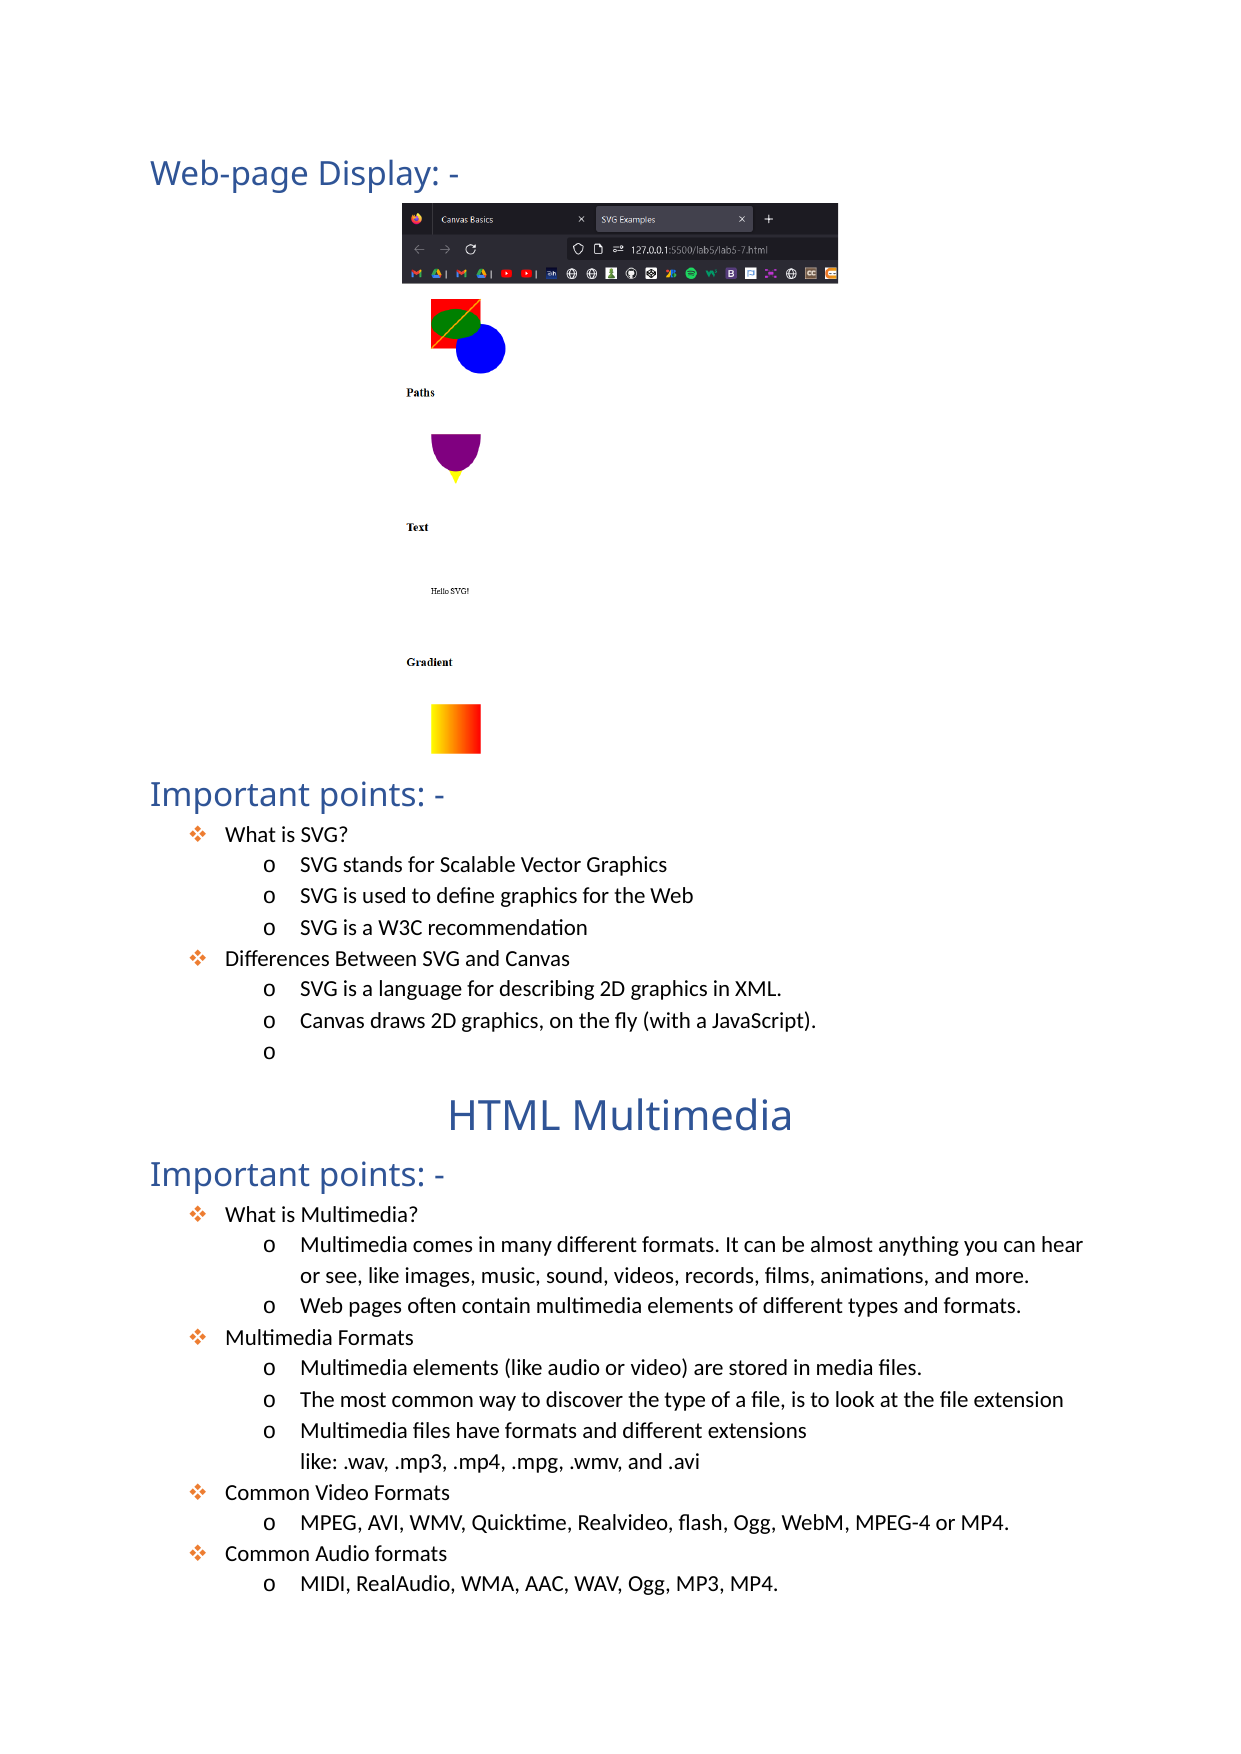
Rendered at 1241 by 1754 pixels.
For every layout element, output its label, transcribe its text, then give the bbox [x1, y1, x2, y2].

list What is Multimedia? [187, 1200, 1090, 1228]
list SVG is a language for describing 2D graphics in XML. [262, 974, 1090, 1004]
text Important points: - [150, 1151, 1090, 1196]
list Differences Between SVG and Canvas [187, 944, 1090, 972]
list SVG is a W3C recommendation [262, 913, 1090, 942]
picture [402, 203, 839, 765]
list What is SVG? [187, 820, 1090, 848]
list The most common way to discover the type of a file, is to look at the file extension [262, 1385, 1090, 1414]
list Multimedia elements (like audio or video) are stored in media files. [262, 1353, 1090, 1382]
list SVG is used to define graphics for the Web [262, 881, 1090, 911]
list SVG stands for Scalable Vector Graphics [262, 850, 1090, 879]
list Multimedia files have formats and different extensions like: .wav, .mp3, .mp4, .mpg, .wmv, and .avi [262, 1416, 1090, 1476]
list Multimedia comes in many different formats. It can be almost anything you can hear or see, like images, music, sound, videos, records, films, animations, and more. [262, 1230, 1090, 1289]
list Web pages often contain multimedia elements of different types and formats. [262, 1292, 1090, 1321]
list Multimedia Formats [187, 1323, 1090, 1351]
list MIDI, RealAudio, WMA, AAC, WAV, Ogg, MP3, MP4. [262, 1569, 1090, 1599]
list Common Video Formats [187, 1478, 1090, 1506]
list MPEG, AVI, WMV, Quicktime, Realvideo, flash, Ogg, WebM, MPEG-4 or MP4. [262, 1508, 1090, 1537]
text HTML Multimedia [150, 1085, 1090, 1142]
text Web-page Display: - [150, 150, 1090, 195]
list Common Audio formats [187, 1539, 1090, 1567]
text Important points: - [150, 771, 1090, 816]
list Canvas draws 2D graphics, on the fly (with a JavaScript). [262, 1006, 1090, 1035]
